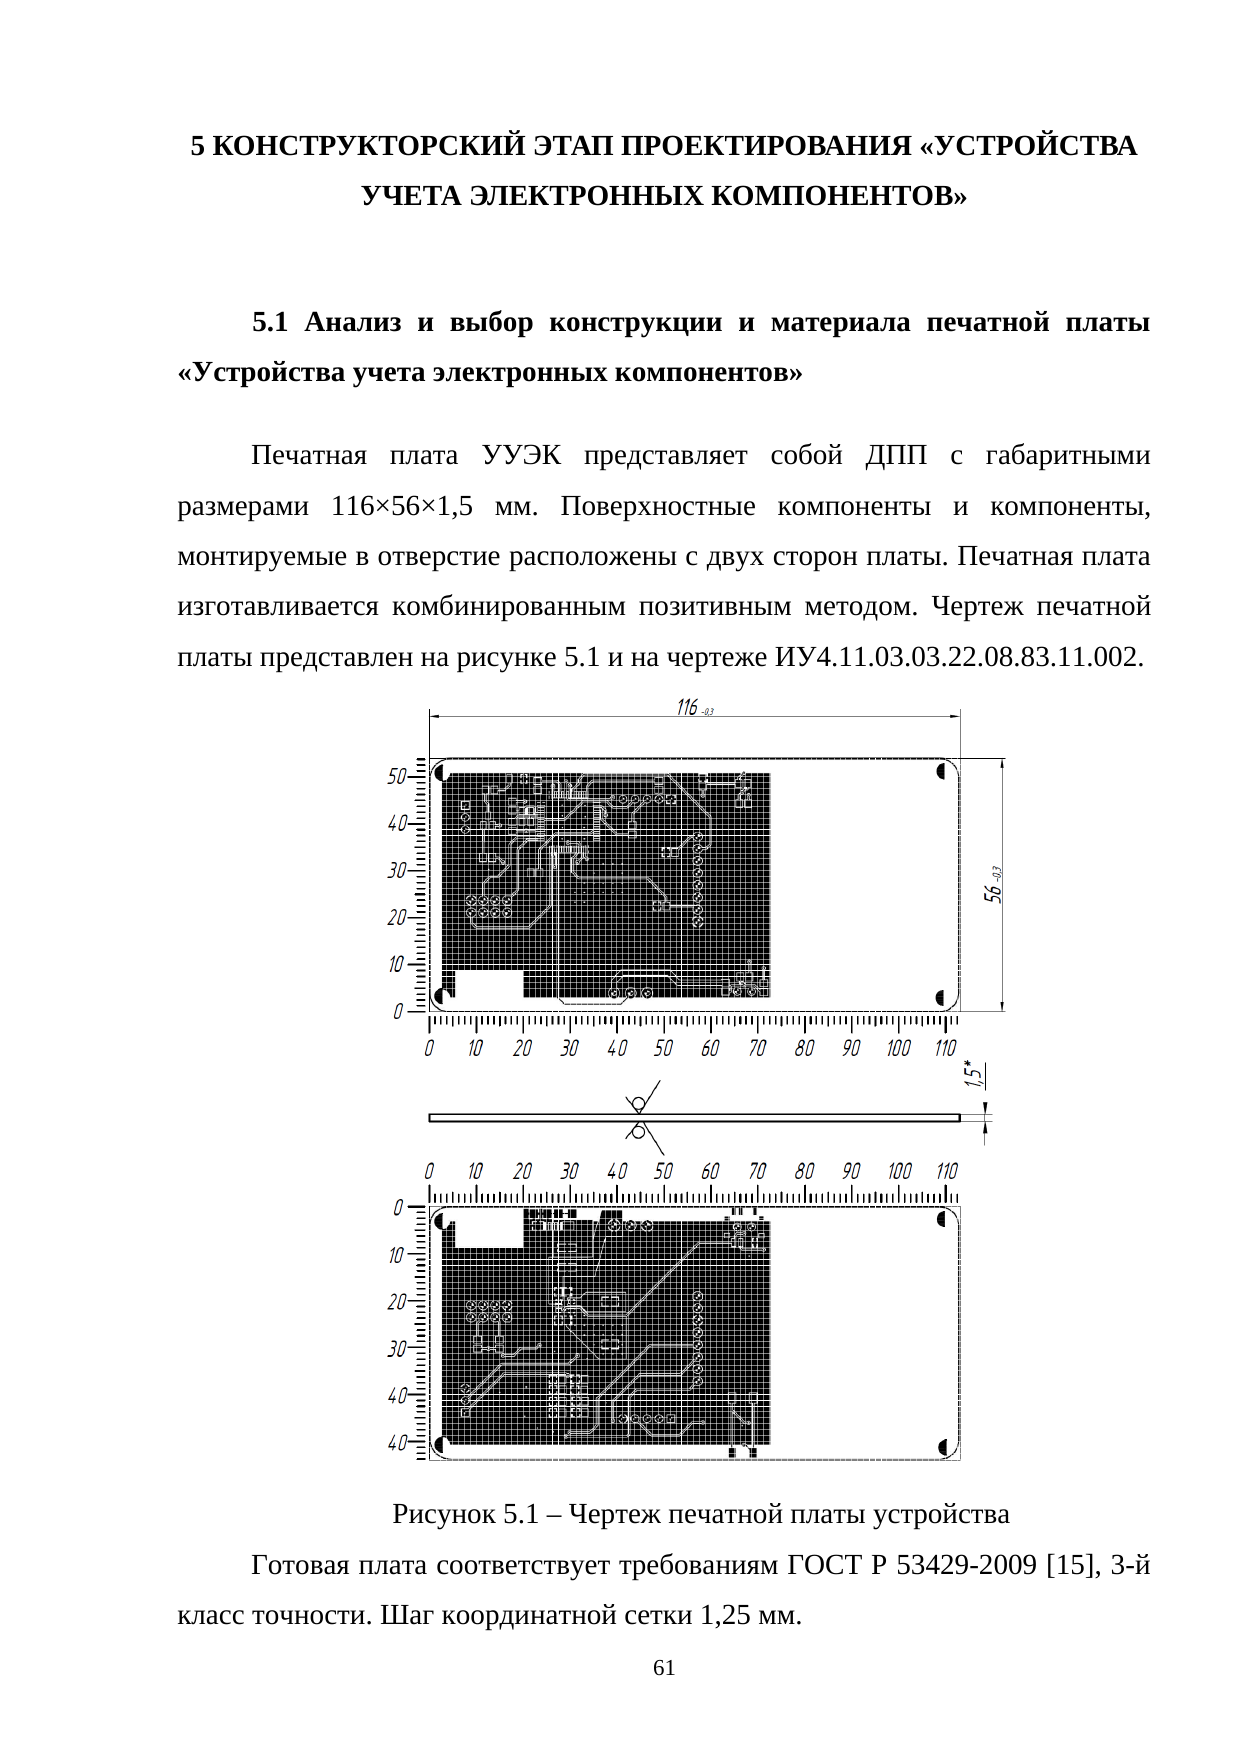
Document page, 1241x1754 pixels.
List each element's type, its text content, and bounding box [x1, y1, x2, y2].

text Рисунок 5.1 – Чертеж печатной платы устройства [177, 1497, 1152, 1530]
picture [365, 689, 1037, 1484]
text Готовая плата соответствует требованиям ГОСТ Р 53429-2009 [15], 3-й класс точности. Шаг координатной сетки 1,25 мм. [177, 1547, 1152, 1631]
subtitle 5 КОНСТРУКТОРСКИЙ ЭТАП ПРОЕКТИРОВАНИЯ «УСТРОЙСТВА УЧЕТА ЭЛЕКТРОННЫХ КОМПОНЕНТОВ» [177, 128, 1152, 212]
text Печатная плата УУЭК представляет собой ДПП с габаритными размерами 116×56×1,5 мм. Поверхностные компоненты и компоненты, монтируемые в отверстие расположены с двух сторон платы. Печатная плата изготавливается комбинированным позитивным методом. Чертеж печатной платы представлен на рисунке 5.1 и на чертеже ИУ4.11.03.03.22.08.83.11.002. [177, 437, 1152, 672]
subtitle 5.1 Анализ и выбор конструкции и материала печатной платы «Устройства учета электронных компонентов» [177, 304, 1152, 388]
